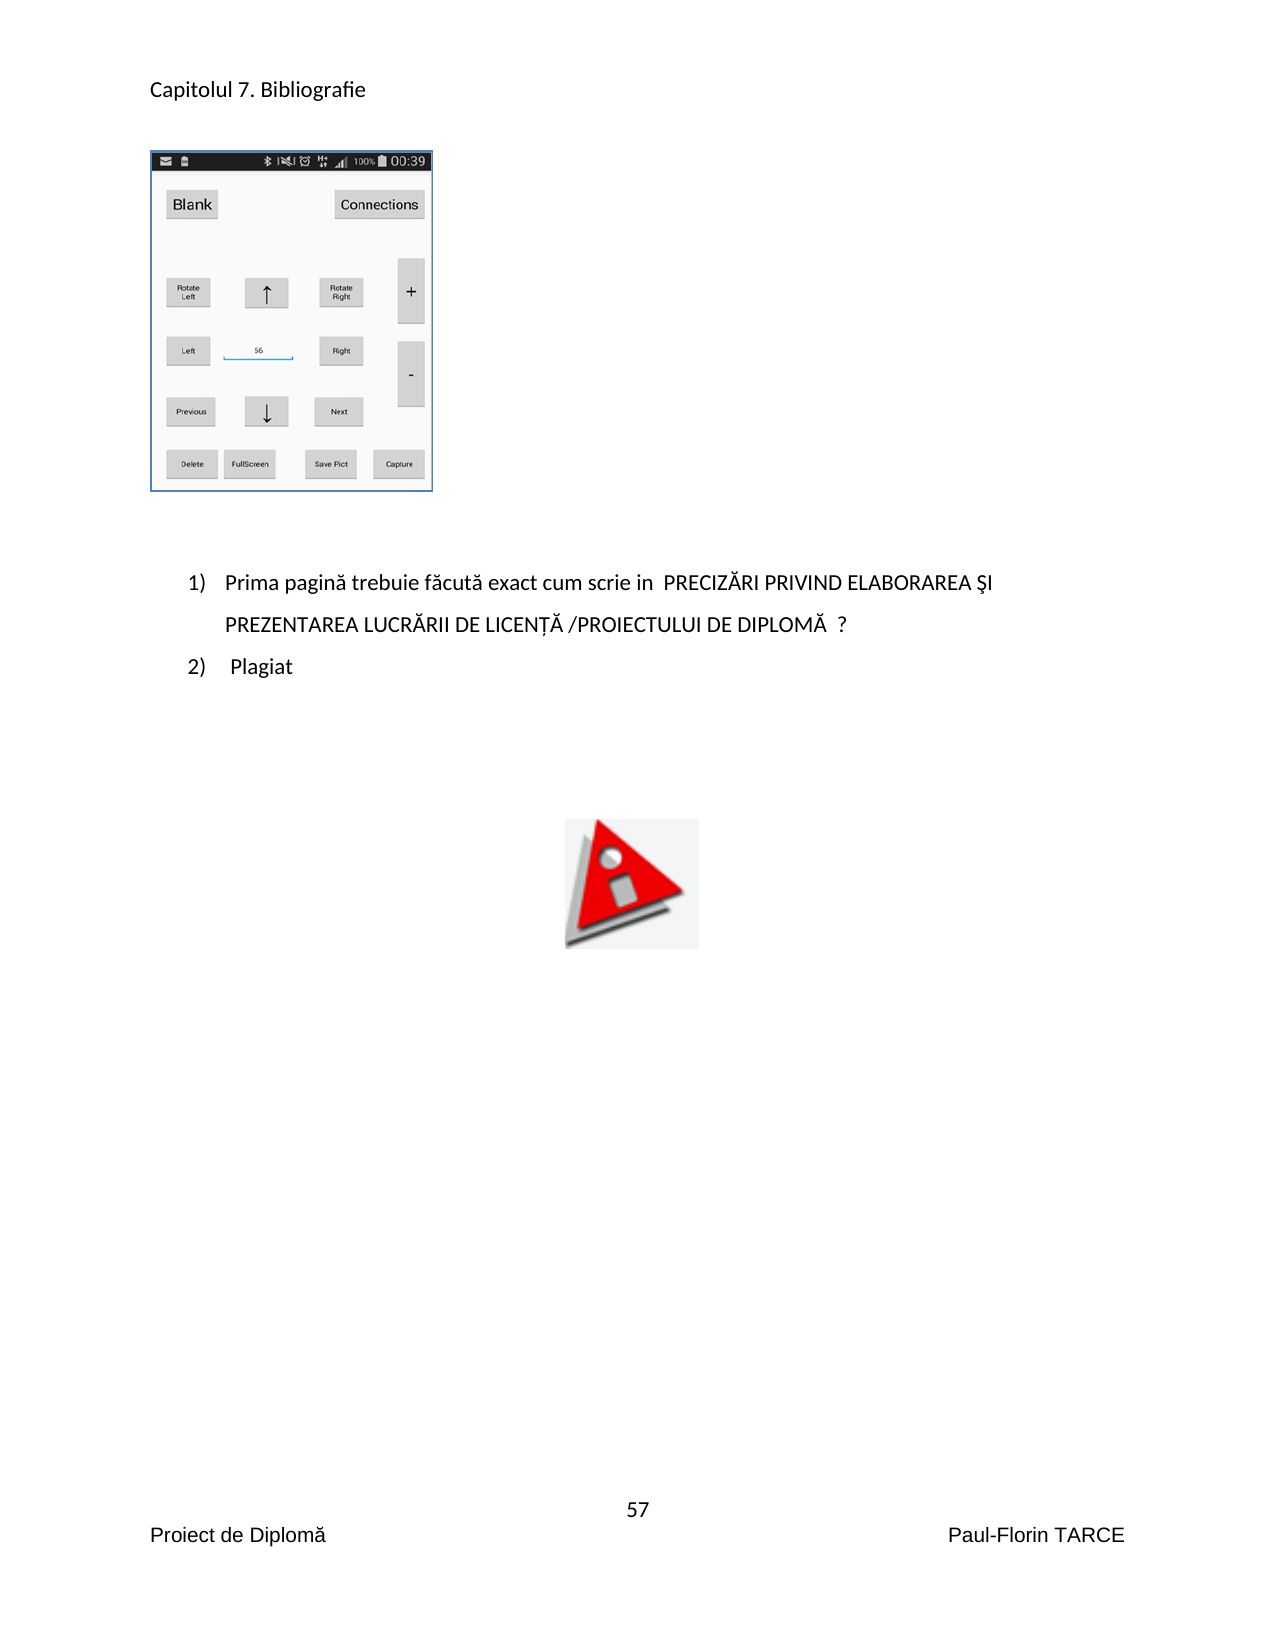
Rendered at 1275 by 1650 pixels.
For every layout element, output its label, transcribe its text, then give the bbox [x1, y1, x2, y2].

picture [564, 819, 700, 949]
list Plagiat [187, 652, 1125, 680]
picture [152, 152, 432, 490]
list Prima pagină trebuie făcută exact cum scrie in PRECIZĂRI PRIVIND ELABORAREA ŞI PREZENTAREA LUCRĂRII DE LICENȚĂ /PROIECTULUI DE DIPLOMĂ ? [187, 568, 1125, 638]
